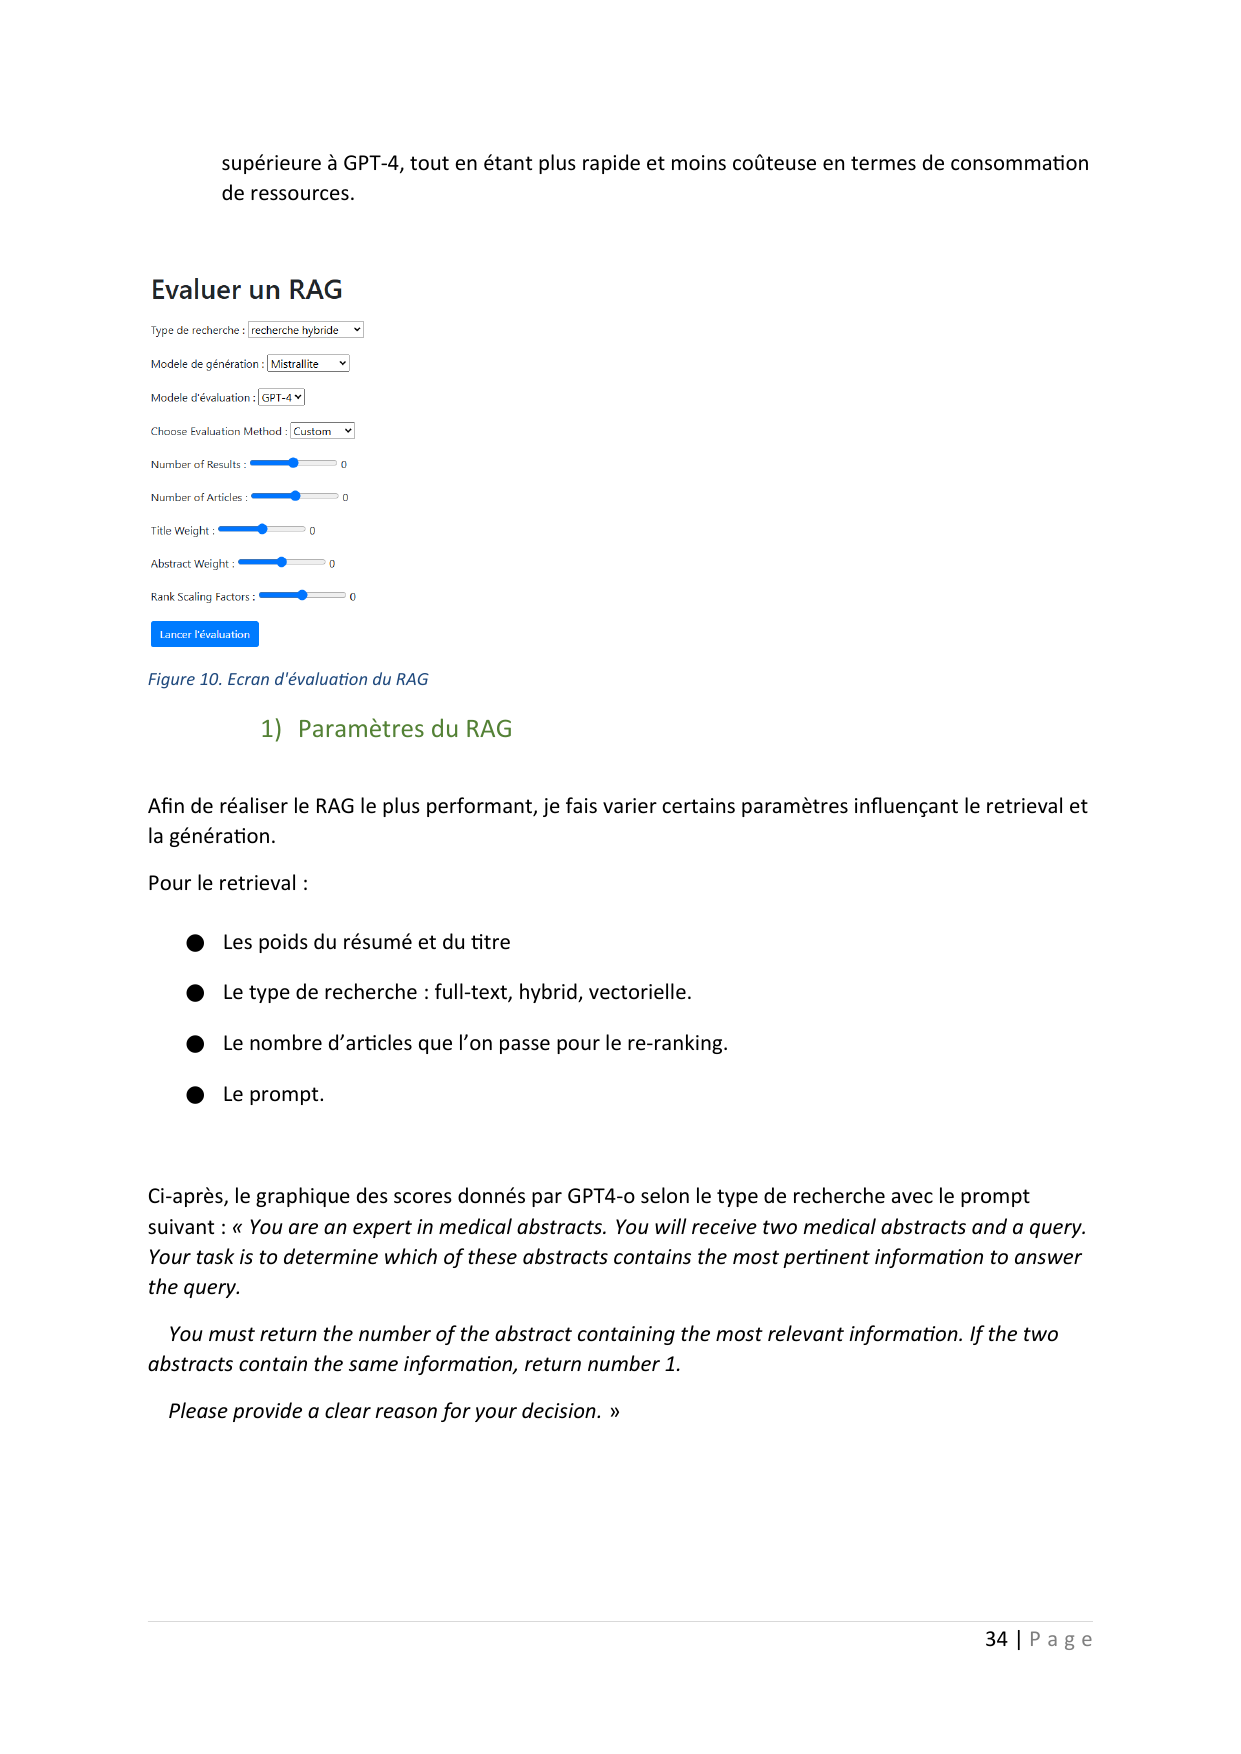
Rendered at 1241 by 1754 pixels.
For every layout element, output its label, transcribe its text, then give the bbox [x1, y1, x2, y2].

text Afin de réaliser le RAG le plus performant, je fais varier certains paramètres influençant le retrieval et la génération. [148, 791, 1093, 849]
list Les poids du résumé et du titre [185, 915, 1093, 962]
list Le type de recherche : full-text, hybrid, vectorielle. [185, 966, 1093, 1013]
subtitle Paramètres du RAG [260, 711, 1093, 744]
text Figure 10. Ecran d'évaluation du RAG [148, 667, 1093, 690]
text Ci-après, le graphique des scores donnés par GPT4-o selon le type de recherche avec le prompt suivant : « You are an expert in medical abstracts. You will receive two medical abstracts and a query. Your task is to determine which of these abstracts contains the most pertinent information to answer the query. [148, 1182, 1093, 1300]
list Le nombre d’articles que l’on passe pour le re-ranking. [185, 1017, 1093, 1063]
list Le prompt. [185, 1067, 1093, 1114]
text Please provide a clear reason for your decision. » [148, 1396, 1093, 1424]
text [221, 148, 1093, 206]
text Pour le retrieval : [148, 868, 1093, 896]
picture [147, 271, 692, 649]
text You must return the number of the abstract containing the most relevant information. If the two abstracts contain the same information, return number 1. [148, 1319, 1093, 1377]
